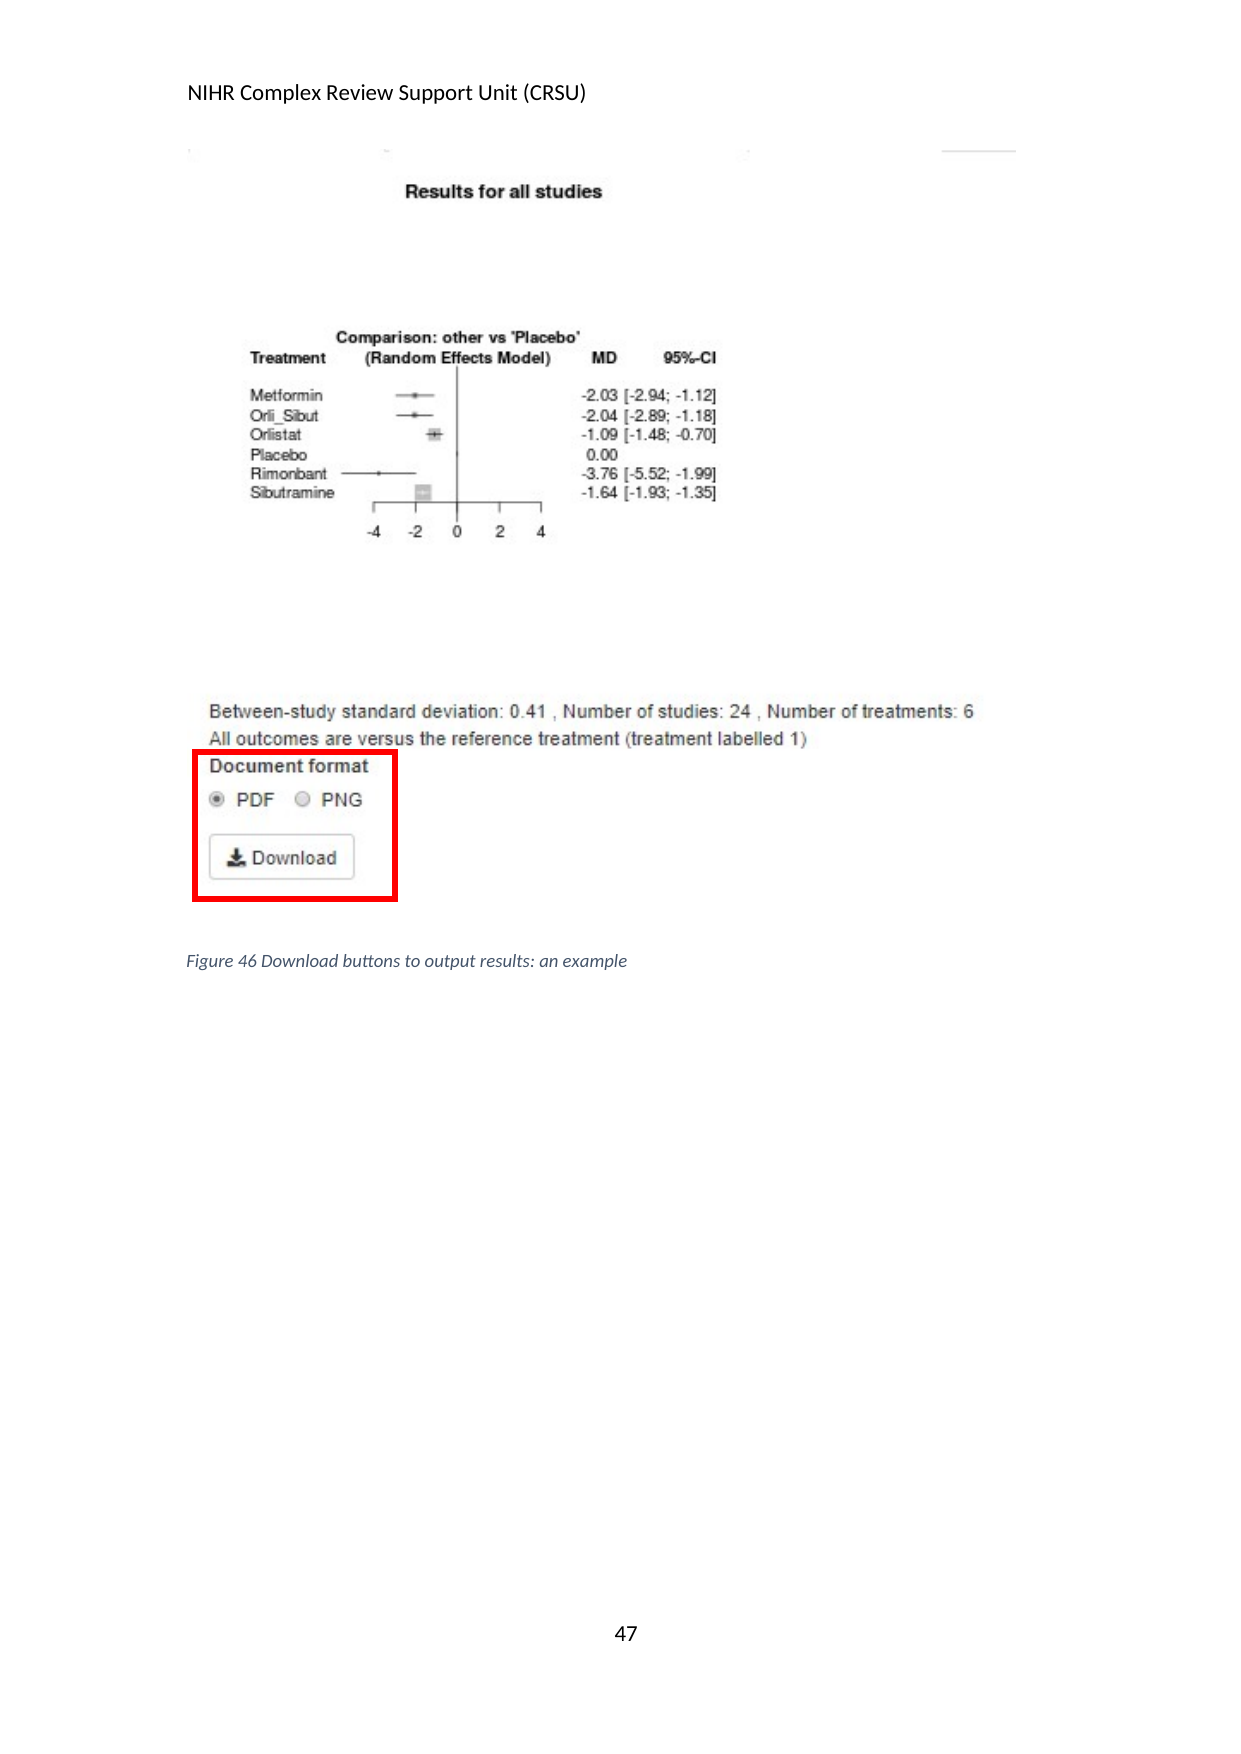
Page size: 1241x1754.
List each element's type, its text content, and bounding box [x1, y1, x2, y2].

text Figure 46 Download buttons to output results: an example [186, 949, 1058, 972]
picture [187, 149, 1016, 904]
